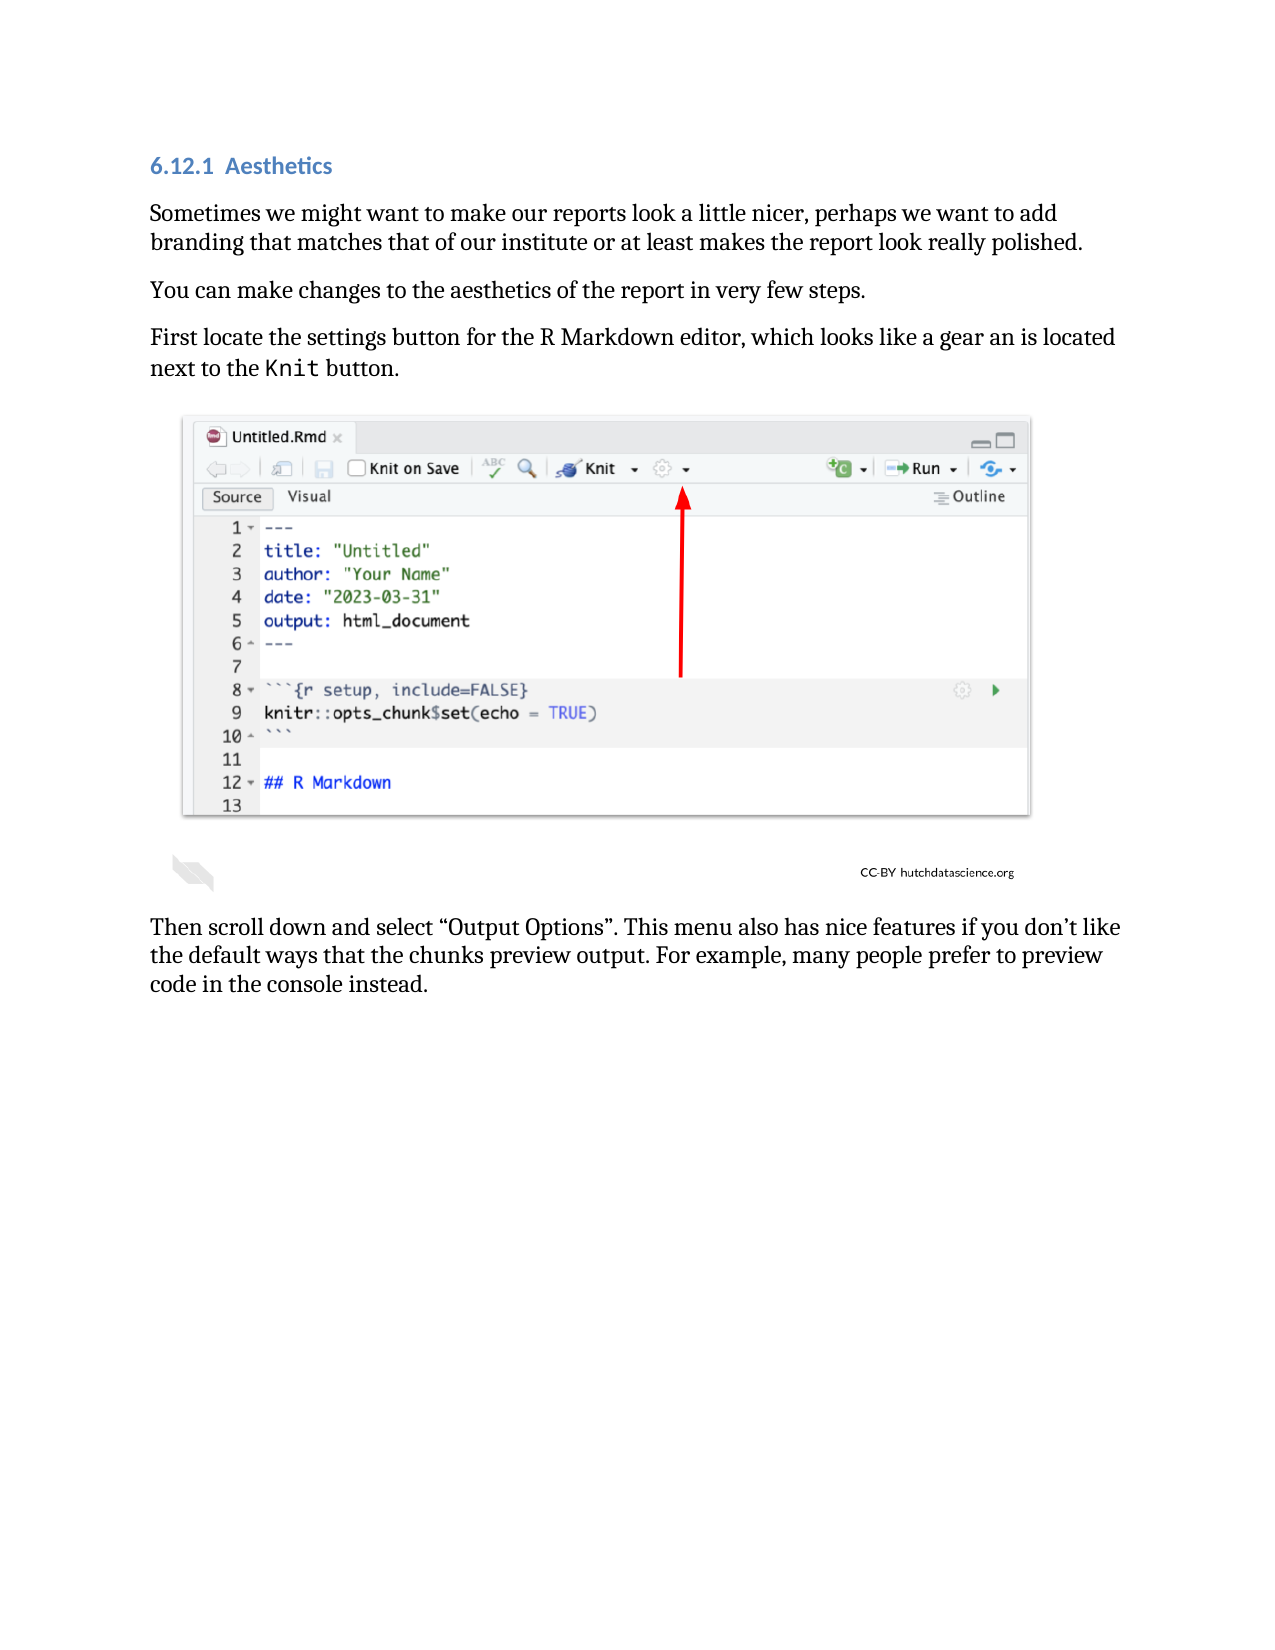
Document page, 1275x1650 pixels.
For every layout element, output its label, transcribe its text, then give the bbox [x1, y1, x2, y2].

picture [168, 401, 1044, 894]
subtitle 6.12.1 Aesthetics [150, 150, 1125, 181]
text Then scroll down and select “Output Options”. This menu also has nice features if you don’t like the default ways that the chunks preview output. For example, many people prefer to preview code in the console instead. [150, 913, 1125, 999]
text Sometimes we might want to make our reports look a little nicer, perhaps we want to add branding that matches that of our institute or at least makes the report look really polished. [150, 199, 1125, 257]
text You can make changes to the aesthetics of the report in very few steps. [150, 276, 1125, 304]
text First locate the settings button for the R Markdown editor, which looks like a gear an is located next to the Knit button. [150, 323, 1125, 383]
